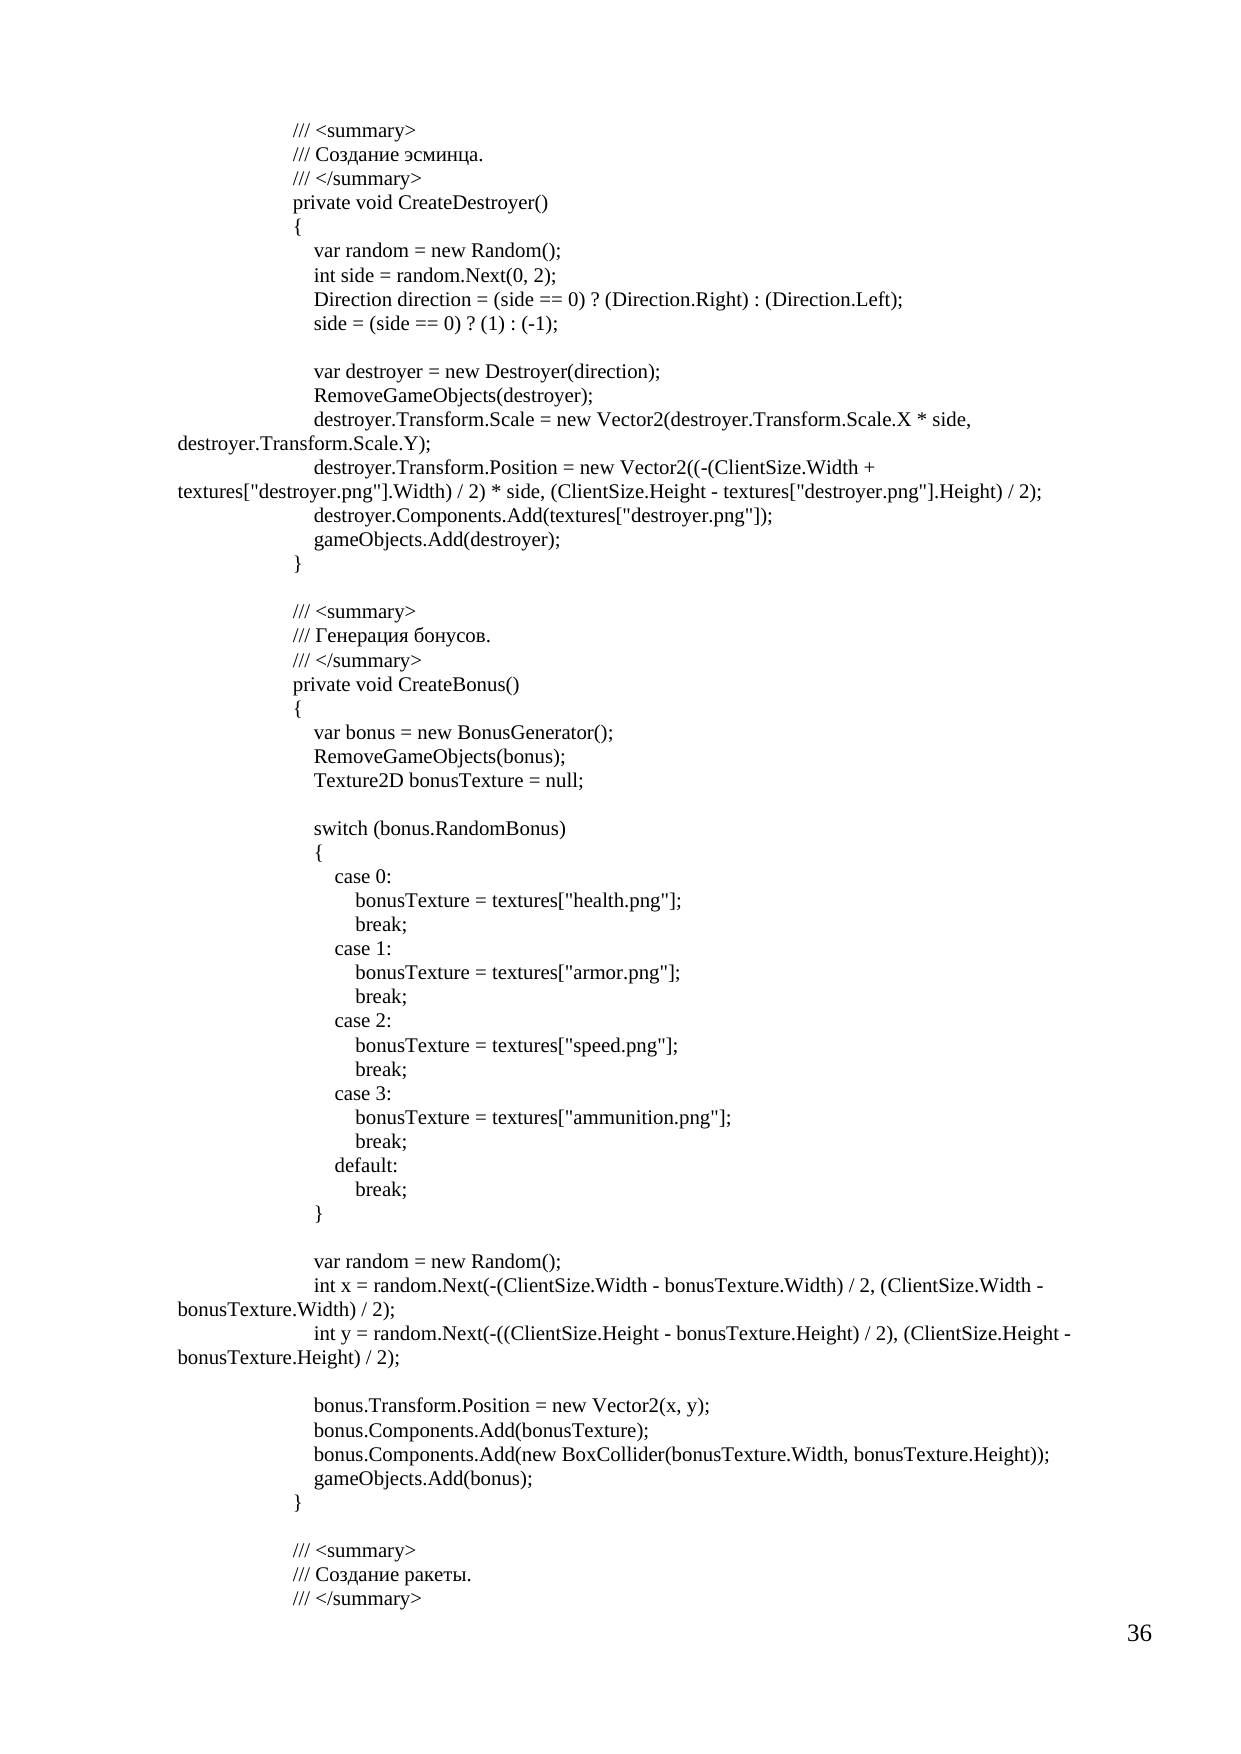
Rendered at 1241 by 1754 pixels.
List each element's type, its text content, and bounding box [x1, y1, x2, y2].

text side = (side == 0) ? (1) : (-1); [177, 311, 1152, 335]
text var random = new Random(); [177, 1249, 1152, 1273]
text destroyer.Transform.Position = new Vector2((-(ClientSize.Width + textures["destroyer.png"].Width) / 2) * side, (ClientSize.Height - textures["destroyer.png"].Height) / 2); [177, 455, 1152, 503]
text RemoveGameObjects(bonus); [177, 744, 1152, 768]
text /// </summary> [177, 166, 1152, 190]
text var bonus = new BonusGenerator(); [177, 720, 1152, 744]
text } [177, 551, 1152, 575]
text /// <summary> [177, 118, 1152, 142]
text bonusTexture = textures["speed.png"]; [177, 1032, 1152, 1057]
text { [177, 696, 1152, 720]
text private void CreateDestroyer() [177, 190, 1152, 214]
text /// <summary> [177, 1538, 1152, 1562]
text var random = new Random(); [177, 238, 1152, 262]
text /// </summary> [177, 647, 1152, 672]
text int x = random.Next(-(ClientSize.Width - bonusTexture.Width) / 2, (ClientSize.Width - bonusTexture.Width) / 2); [177, 1273, 1152, 1321]
text destroyer.Transform.Scale = new Vector2(destroyer.Transform.Scale.X * side, destroyer.Transform.Scale.Y); [177, 407, 1152, 455]
text /// Генерация бонусов. [177, 623, 1152, 647]
text case 2: [177, 1008, 1152, 1032]
text /// Создание ракеты. [177, 1562, 1152, 1586]
text /// </summary> [177, 1586, 1152, 1610]
text int y = random.Next(-((ClientSize.Height - bonusTexture.Height) / 2), (ClientSize.Height - bonusTexture.Height) / 2); [177, 1321, 1152, 1369]
text { [177, 840, 1152, 864]
text bonusTexture = textures["armor.png"]; [177, 960, 1152, 984]
text { [177, 214, 1152, 238]
text default: [177, 1153, 1152, 1177]
text destroyer.Components.Add(textures["destroyer.png"]); [177, 503, 1152, 527]
text bonus.Components.Add(new BoxCollider(bonusTexture.Width, bonusTexture.Height)); [177, 1442, 1152, 1466]
text break; [177, 912, 1152, 936]
text case 1: [177, 936, 1152, 960]
text bonusTexture = textures["ammunition.png"]; [177, 1105, 1152, 1129]
text bonusTexture = textures["health.png"]; [177, 888, 1152, 912]
text } [177, 1490, 1152, 1514]
text bonus.Components.Add(bonusTexture); [177, 1417, 1152, 1442]
text var destroyer = new Destroyer(direction); [177, 359, 1152, 383]
text case 0: [177, 864, 1152, 888]
text int side = random.Next(0, 2); [177, 262, 1152, 287]
text Texture2D bonusTexture = null; [177, 768, 1152, 792]
text /// <summary> [177, 599, 1152, 623]
text private void CreateBonus() [177, 672, 1152, 696]
text gameObjects.Add(destroyer); [177, 527, 1152, 551]
text } [177, 1201, 1152, 1225]
text break; [177, 1177, 1152, 1201]
text RemoveGameObjects(destroyer); [177, 383, 1152, 407]
text /// Создание эсминца. [177, 142, 1152, 166]
text switch (bonus.RandomBonus) [177, 816, 1152, 840]
text gameObjects.Add(bonus); [177, 1466, 1152, 1490]
text break; [177, 1129, 1152, 1153]
text Direction direction = (side == 0) ? (Direction.Right) : (Direction.Left); [177, 287, 1152, 311]
text break; [177, 984, 1152, 1008]
text break; [177, 1057, 1152, 1081]
text bonus.Transform.Position = new Vector2(x, y); [177, 1393, 1152, 1417]
text case 3: [177, 1081, 1152, 1105]
